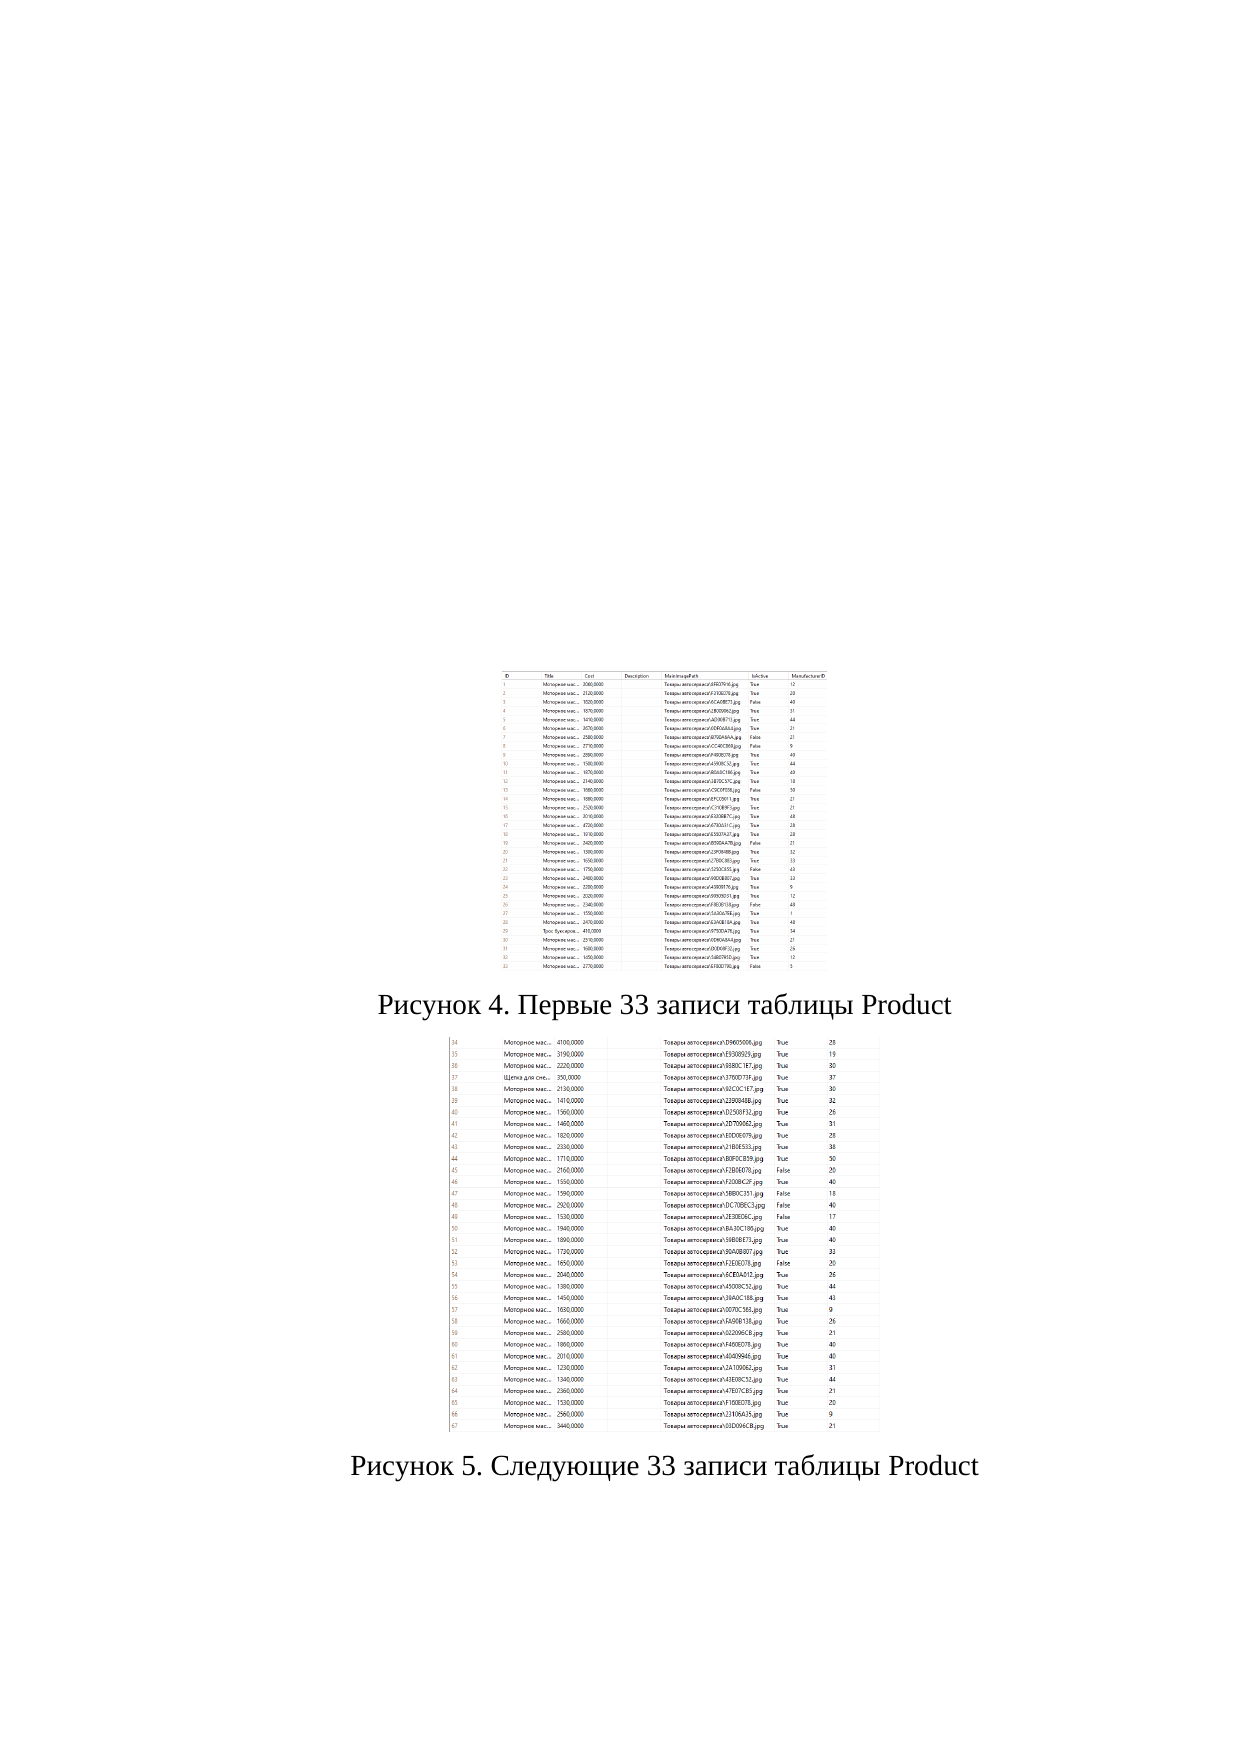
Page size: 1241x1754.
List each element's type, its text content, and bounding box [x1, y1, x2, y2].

picture [501, 671, 828, 971]
text Рисунок 4. Первые 33 записи таблицы Product [177, 987, 1152, 1021]
picture [449, 1037, 880, 1432]
text Рисунок 5. Следующие 33 записи таблицы Product [177, 1448, 1152, 1481]
